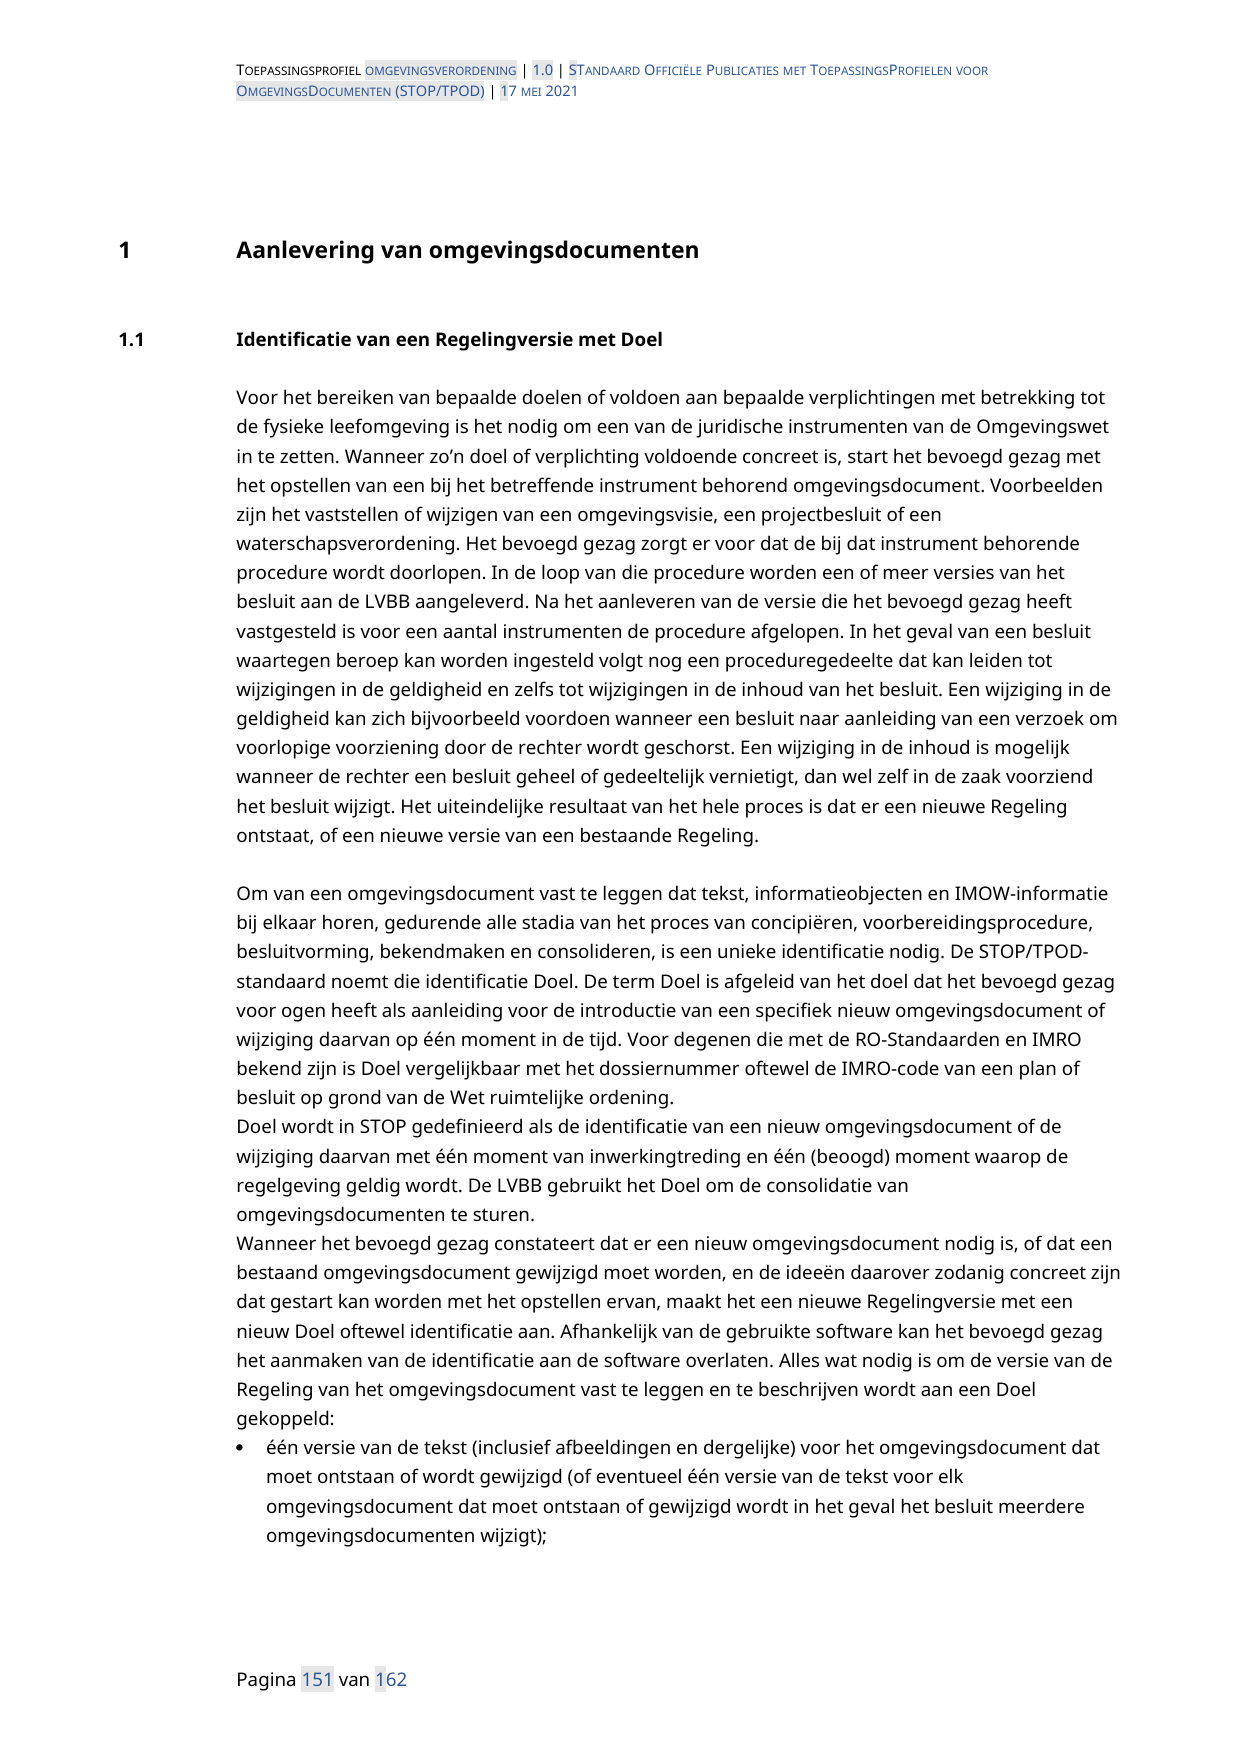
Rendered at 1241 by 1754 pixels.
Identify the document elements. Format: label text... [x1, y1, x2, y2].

text Voor het bereiken van bepaalde doelen of voldoen aan bepaalde verplichtingen met betrekking tot de fysieke leefomgeving is het nodig om een van de juridische instrumenten van de Omgevingswet in te zetten. Wanneer zo’n doel of verplichting voldoende concreet is, start het bevoegd gezag met het opstellen van een bij het betreffende instrument behorend omgevingsdocument. Voorbeelden zijn het vaststellen of wijzigen van een omgevingsvisie, een projectbesluit of een waterschapsverordening. Het bevoegd gezag zorgt er voor dat de bij dat instrument behorende procedure wordt doorlopen. In de loop van die procedure worden een of meer versies van het besluit aan de LVBB aangeleverd. Na het aanleveren van de versie die het bevoegd gezag heeft vastgesteld is voor een aantal instrumenten de procedure afgelopen. In het geval van een besluit waartegen beroep kan worden ingesteld volgt nog een proceduregedeelte dat kan leiden tot wijzigingen in de geldigheid en zelfs tot wijzigingen in de inhoud van het besluit. Een wijziging in de geldigheid kan zich bijvoorbeeld voordoen wanneer een besluit naar aanleiding van een verzoek om voorlopige voorziening door de rechter wordt geschorst. Een wijziging in de inhoud is mogelijk wanneer de rechter een besluit geheel of gedeeltelijk vernietigt, dan wel zelf in de zaak voorziend het besluit wijzigt. Het uiteindelijke resultaat van het hele proces is dat er een nieuwe Regeling ontstaat, of een nieuwe versie van een bestaande Regeling. [236, 381, 1122, 848]
text Wanneer het bevoegd gezag constateert dat er een nieuw omgevingsdocument nodig is, of dat een bestaand omgevingsdocument gewijzigd moet worden, en de ideeën daarover zodanig concreet zijn dat gestart kan worden met het opstellen ervan, maakt het een nieuwe Regelingversie met een nieuw Doel oftewel identificatie aan. Afhankelijk van de gebruikte software kan het bevoegd gezag het aanmaken van de identificatie aan de software overlaten. Alles wat nodig is om de versie van de Regeling van het omgevingsdocument vast te leggen en te beschrijven wordt aan een Doel gekoppeld: [236, 1227, 1122, 1431]
text Om van een omgevingsdocument vast te leggen dat tekst, informatieobjecten en IMOW-informatie bij elkaar horen, gedurende alle stadia van het proces van concipiëren, voorbereidingsprocedure, besluitvorming, bekendmaken en consolideren, is een unieke identificatie nodig. De STOP/TPOD-standaard noemt die identificatie Doel. De term Doel is afgeleid van het doel dat het bevoegd gezag voor ogen heeft als aanleiding voor de introductie van een specifiek nieuw omgevingsdocument of wijziging daarvan op één moment in de tijd. Voor degenen die met de RO-Standaarden en IMRO bekend zijn is Doel vergelijkbaar met het dossiernummer oftewel de IMRO-code van een plan of besluit op grond van de Wet ruimtelijke ordening. [236, 877, 1122, 1111]
subtitle Identificatie van een Regelingversie met Doel [118, 323, 1122, 352]
subtitle Aanlevering van omgevingsdocumenten [118, 236, 1122, 265]
text Doel wordt in STOP gedefinieerd als de identificatie van een nieuw omgevingsdocument of de wijziging daarvan met één moment van inwerkingtreding en één (beoogd) moment waarop de regelgeving geldig wordt. De LVBB gebruikt het Doel om de consolidatie van omgevingsdocumenten te sturen. [236, 1111, 1122, 1227]
text één versie van de tekst (inclusief afbeeldingen en dergelijke) voor het omgevingsdocument dat moet ontstaan of wordt gewijzigd (of eventueel één versie van de tekst voor elk omgevingsdocument dat moet ontstaan of gewijzigd wordt in het geval het besluit meerdere omgevingsdocumenten wijzigt); [236, 1431, 1122, 1548]
